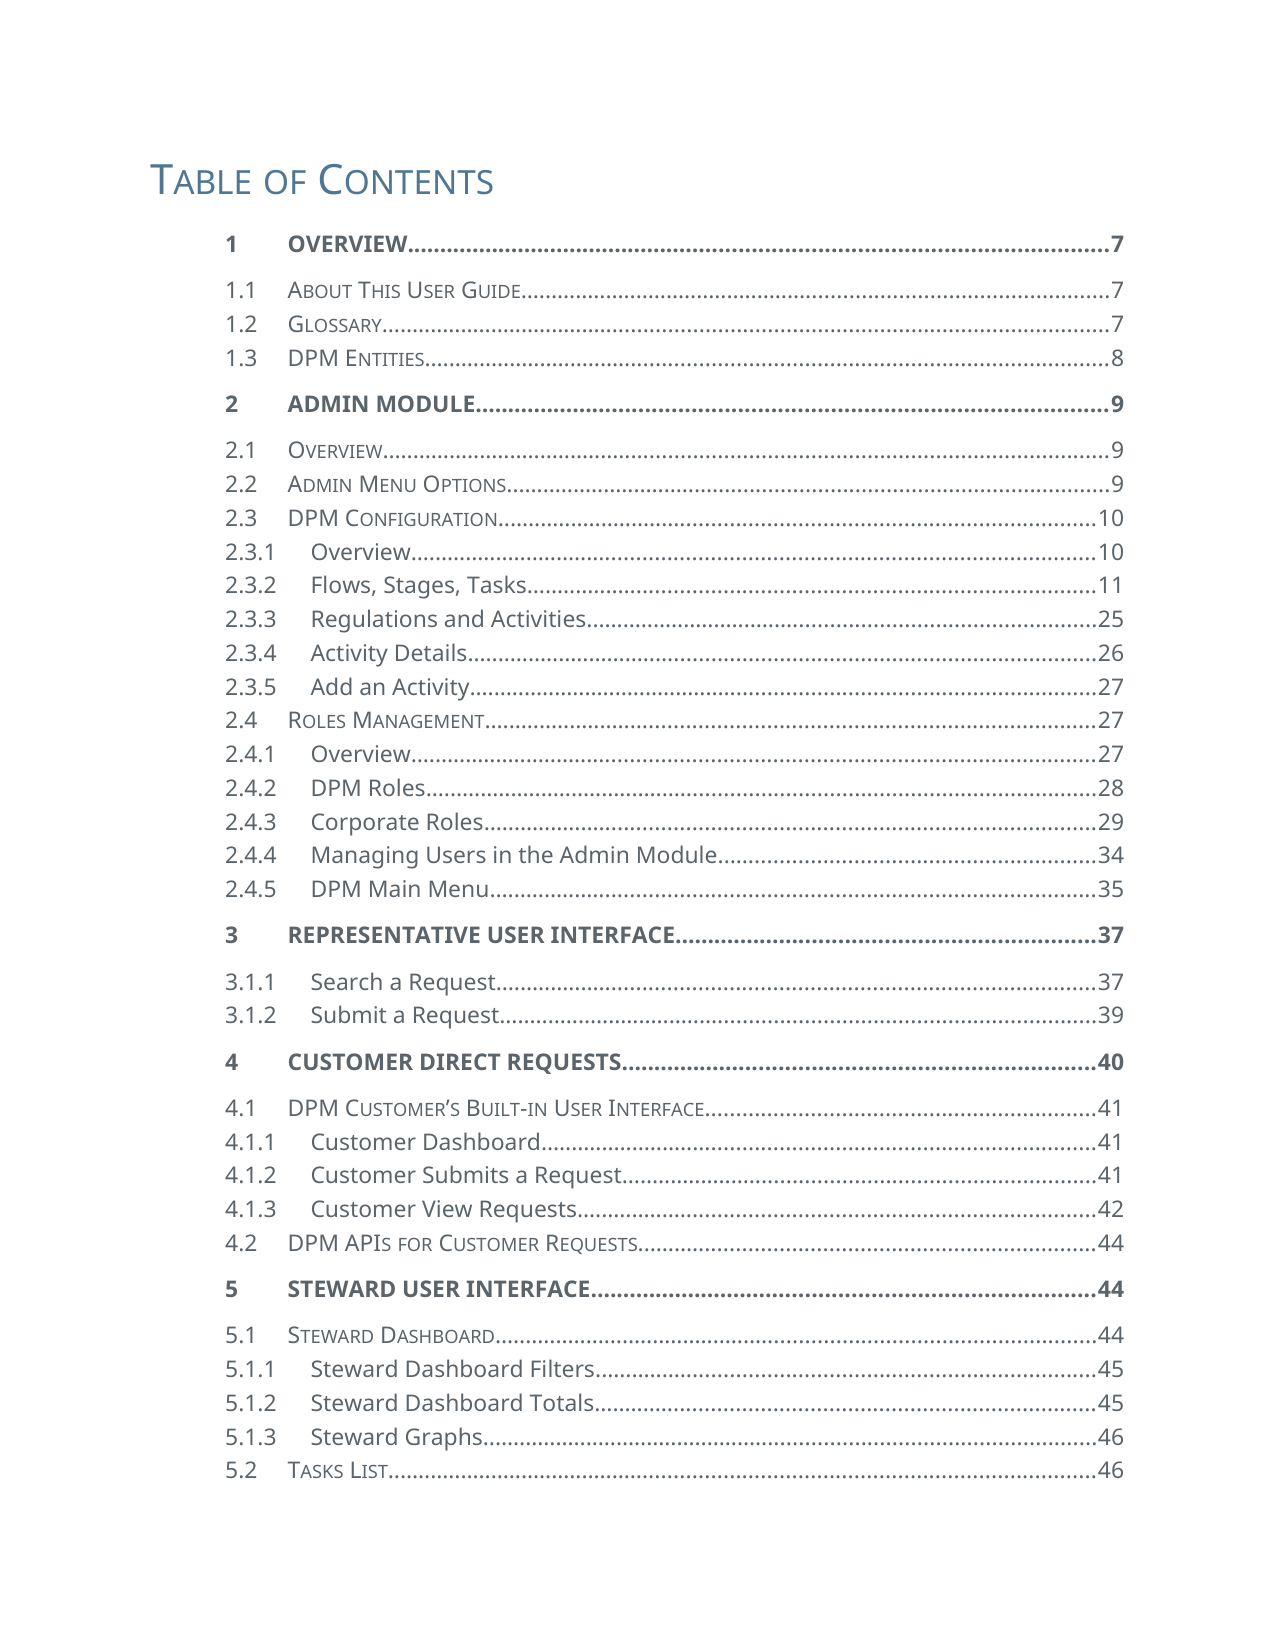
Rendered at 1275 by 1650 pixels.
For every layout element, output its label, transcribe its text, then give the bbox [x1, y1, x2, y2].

text 4.1.2 Customer Submits a Request 41 [225, 1159, 1125, 1190]
text 5.1.1 Steward Dashboard Filters 45 [225, 1353, 1125, 1384]
text 4.1.1 Customer Dashboard 41 [225, 1125, 1125, 1157]
text 4.1 DPM Customer’s Built-in User Interface 41 [225, 1092, 1125, 1123]
text 1.2 Glossary 7 [225, 308, 1125, 339]
text 5.2 Tasks List 46 [225, 1454, 1125, 1485]
text 3.1.1 Search a Request 37 [225, 965, 1125, 997]
text Table of Contents [150, 150, 1125, 207]
text 2.3.3 Regulations and Activities 25 [225, 603, 1125, 634]
text 2 Admin Module 9 [225, 388, 1125, 419]
text 2.4.2 DPM Roles 28 [225, 772, 1125, 803]
text 2.2 Admin Menu Options 9 [225, 468, 1125, 499]
text 4.1.3 Customer View Requests 42 [225, 1193, 1125, 1224]
text 2.4.3 Corporate Roles 29 [225, 805, 1125, 837]
text 5.1 Steward Dashboard 44 [225, 1319, 1125, 1350]
text 3.1.2 Submit a Request 39 [225, 999, 1125, 1030]
text 2.3.1 Overview 10 [225, 535, 1125, 567]
text 2.4.4 Managing Users in the Admin Module 34 [225, 839, 1125, 870]
text 1.1 About This User Guide 7 [225, 274, 1125, 305]
text 5 Steward User Interface 44 [225, 1273, 1125, 1304]
text 2.4 Roles Management 27 [225, 704, 1125, 735]
text 1 Overview 7 [225, 228, 1125, 259]
text 3 Representative User Interface 37 [225, 919, 1125, 950]
text 2.4.5 DPM Main Menu 35 [225, 873, 1125, 904]
text 2.1 Overview 9 [225, 434, 1125, 465]
text 2.3.4 Activity Details 26 [225, 637, 1125, 668]
text 2.3.5 Add an Activity 27 [225, 670, 1125, 702]
text 1.3 DPM Entities 8 [225, 342, 1125, 373]
text 2.3.2 Flows, Stages, Tasks 11 [225, 569, 1125, 600]
text 5.1.2 Steward Dashboard Totals 45 [225, 1387, 1125, 1418]
text 2.3 DPM Configuration 10 [225, 502, 1125, 533]
text 4.2 DPM APIs for Customer Requests 44 [225, 1227, 1125, 1258]
text 2.4.1 Overview 27 [225, 738, 1125, 769]
text 4 Customer direct Requests 40 [225, 1045, 1125, 1077]
text 5.1.3 Steward Graphs 46 [225, 1420, 1125, 1452]
